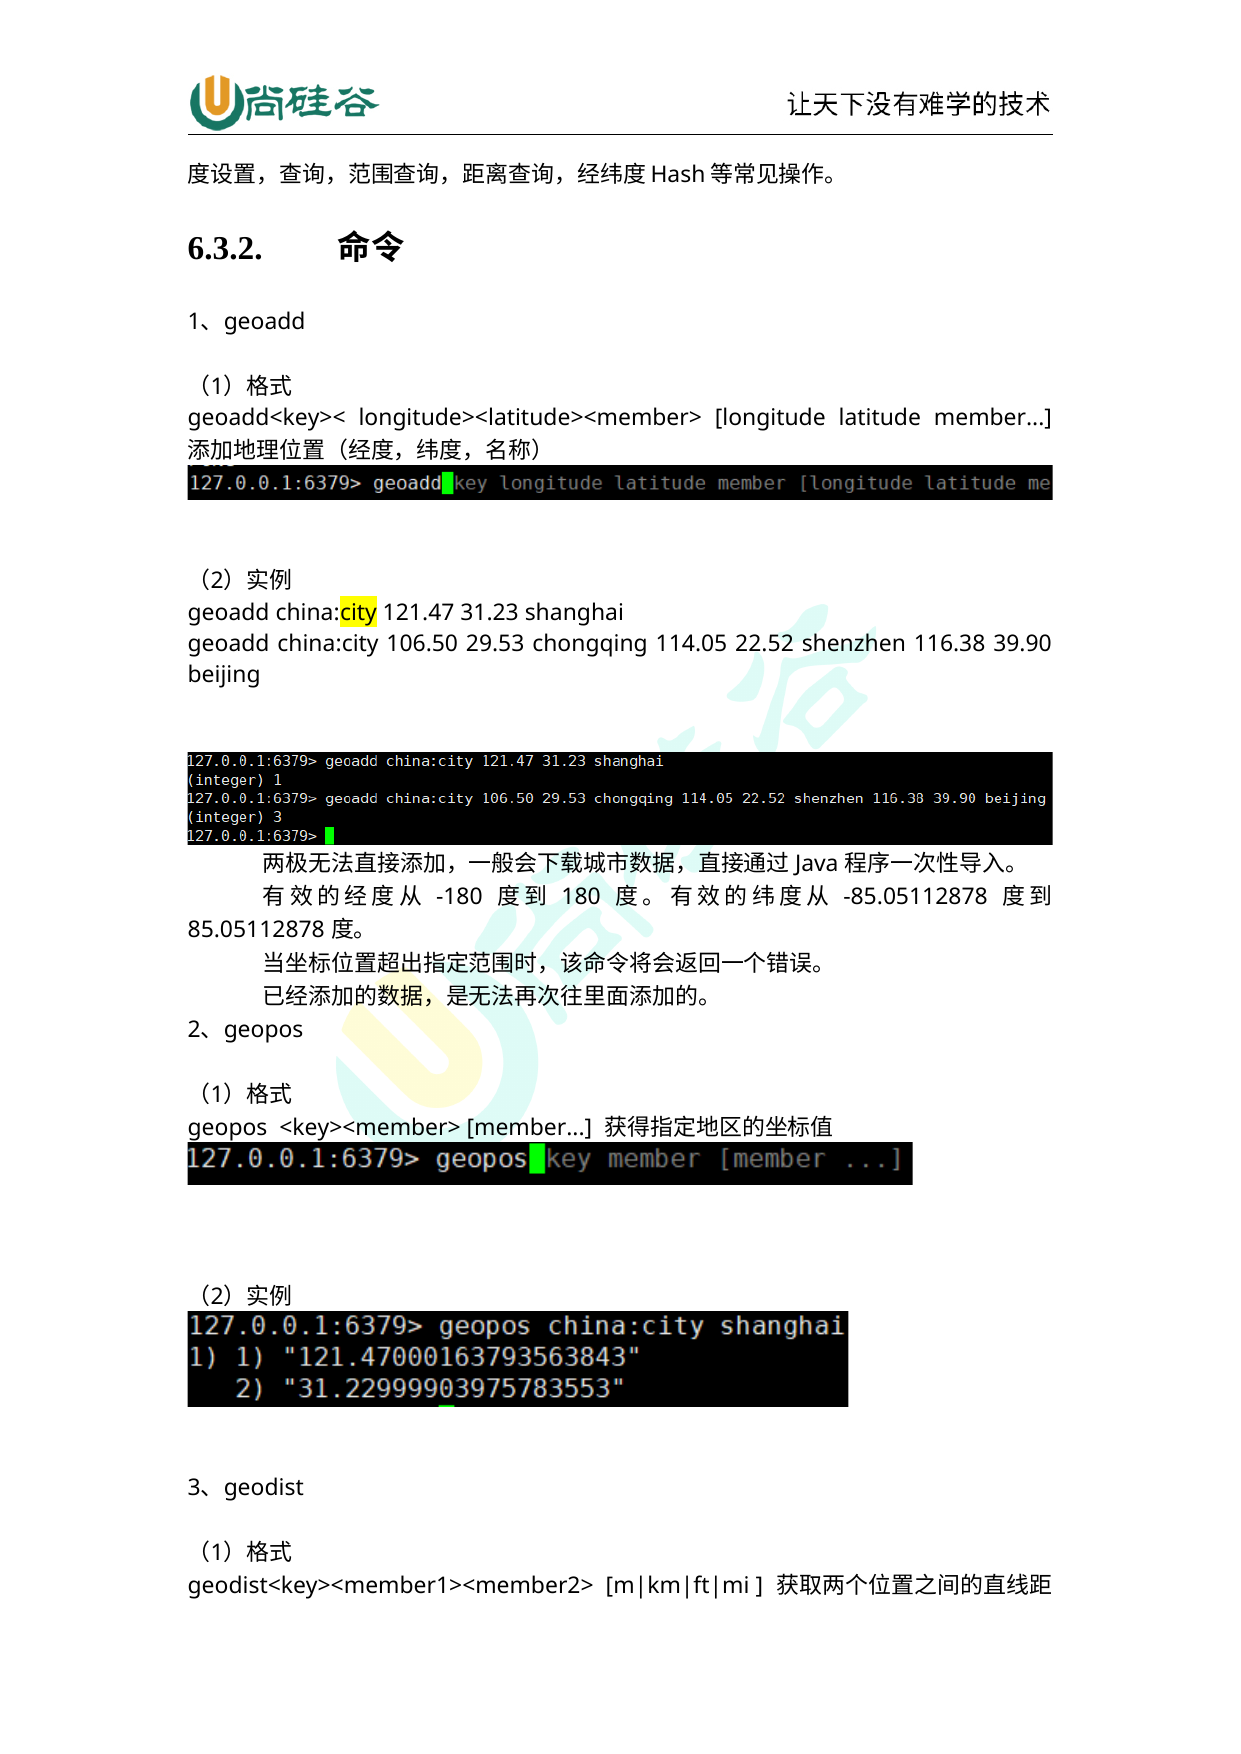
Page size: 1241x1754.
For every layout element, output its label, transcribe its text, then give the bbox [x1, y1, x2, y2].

text 1、geoadd [187, 303, 1053, 336]
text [187, 156, 1053, 189]
text 有效的经度从 -180 度到 180 度。有效的纬度从 -85.05112878 度到 85.05112878 度。 [187, 878, 1053, 944]
list 命令 [187, 221, 1053, 269]
text geopos <key><member> [member...] 获得指定地区的坐标值 [187, 1109, 1053, 1142]
text （2）实例 [187, 562, 1053, 596]
text 当坐标位置超出指定范围时，该命令将会返回一个错误。 [187, 944, 1053, 978]
text 3、geodist [187, 1469, 1053, 1503]
text 两极无法直接添加，一般会下载城市数据，直接通过 Java 程序一次性导入。 [187, 845, 1053, 878]
text 已经添加的数据，是无法再次往里面添加的。 [187, 978, 1053, 1011]
picture [187, 752, 1053, 845]
text geoadd china:city 106.50 29.53 chongqing 114.05 22.52 shenzhen 116.38 39.90 beijing [187, 627, 1053, 689]
text （2）实例 [187, 1278, 1053, 1311]
picture [187, 1311, 849, 1407]
text （1）格式 [187, 1534, 1053, 1567]
text geoadd<key>< longitude><latitude><member> [longitude latitude member...] 添加地理位置（经度，纬度，名称） [187, 401, 1053, 465]
picture [187, 73, 1053, 132]
text geoadd china:city 121.47 31.23 shanghai [377, 596, 1053, 627]
text geoadd china:city 121.47 31.23 shanghai [187, 596, 340, 627]
picture [187, 465, 1053, 500]
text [187, 1567, 1053, 1601]
text （1）格式 [187, 1076, 1053, 1109]
text （1）格式 [187, 368, 1053, 401]
text 2、geopos [187, 1011, 1053, 1044]
picture [187, 1142, 913, 1185]
